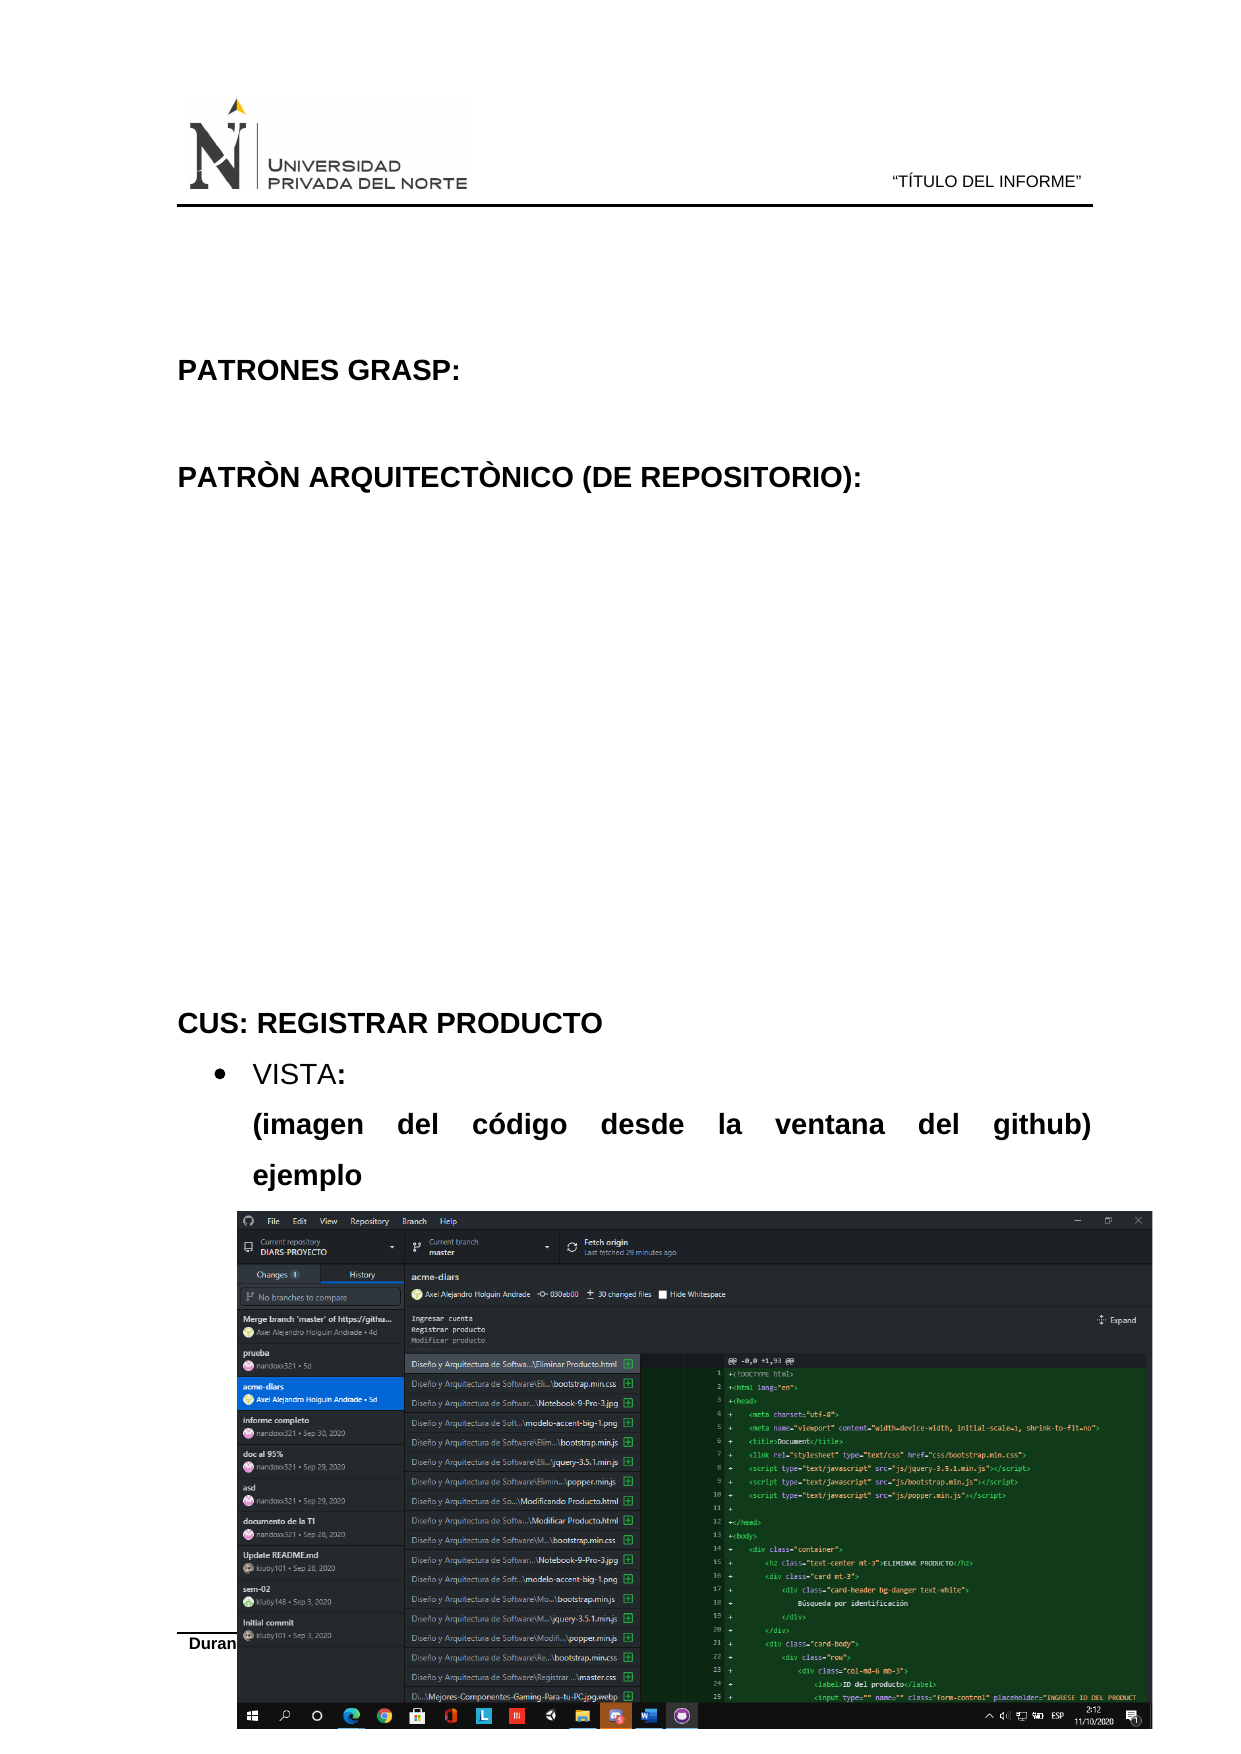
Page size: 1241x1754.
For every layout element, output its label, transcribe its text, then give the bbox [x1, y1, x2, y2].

text PATRÒN ARQUITECTÒNICO (DE REPOSITORIO): [177, 459, 1092, 493]
picture [188, 95, 469, 191]
list VISTA: (imagen del código desde la ventana del github) ejemplo [215, 1057, 1092, 1385]
text CUS: REGISTRAR PRODUCTO [177, 1006, 1092, 1040]
picture [237, 1211, 1153, 1729]
text PATRONES GRASP: [177, 353, 1092, 386]
